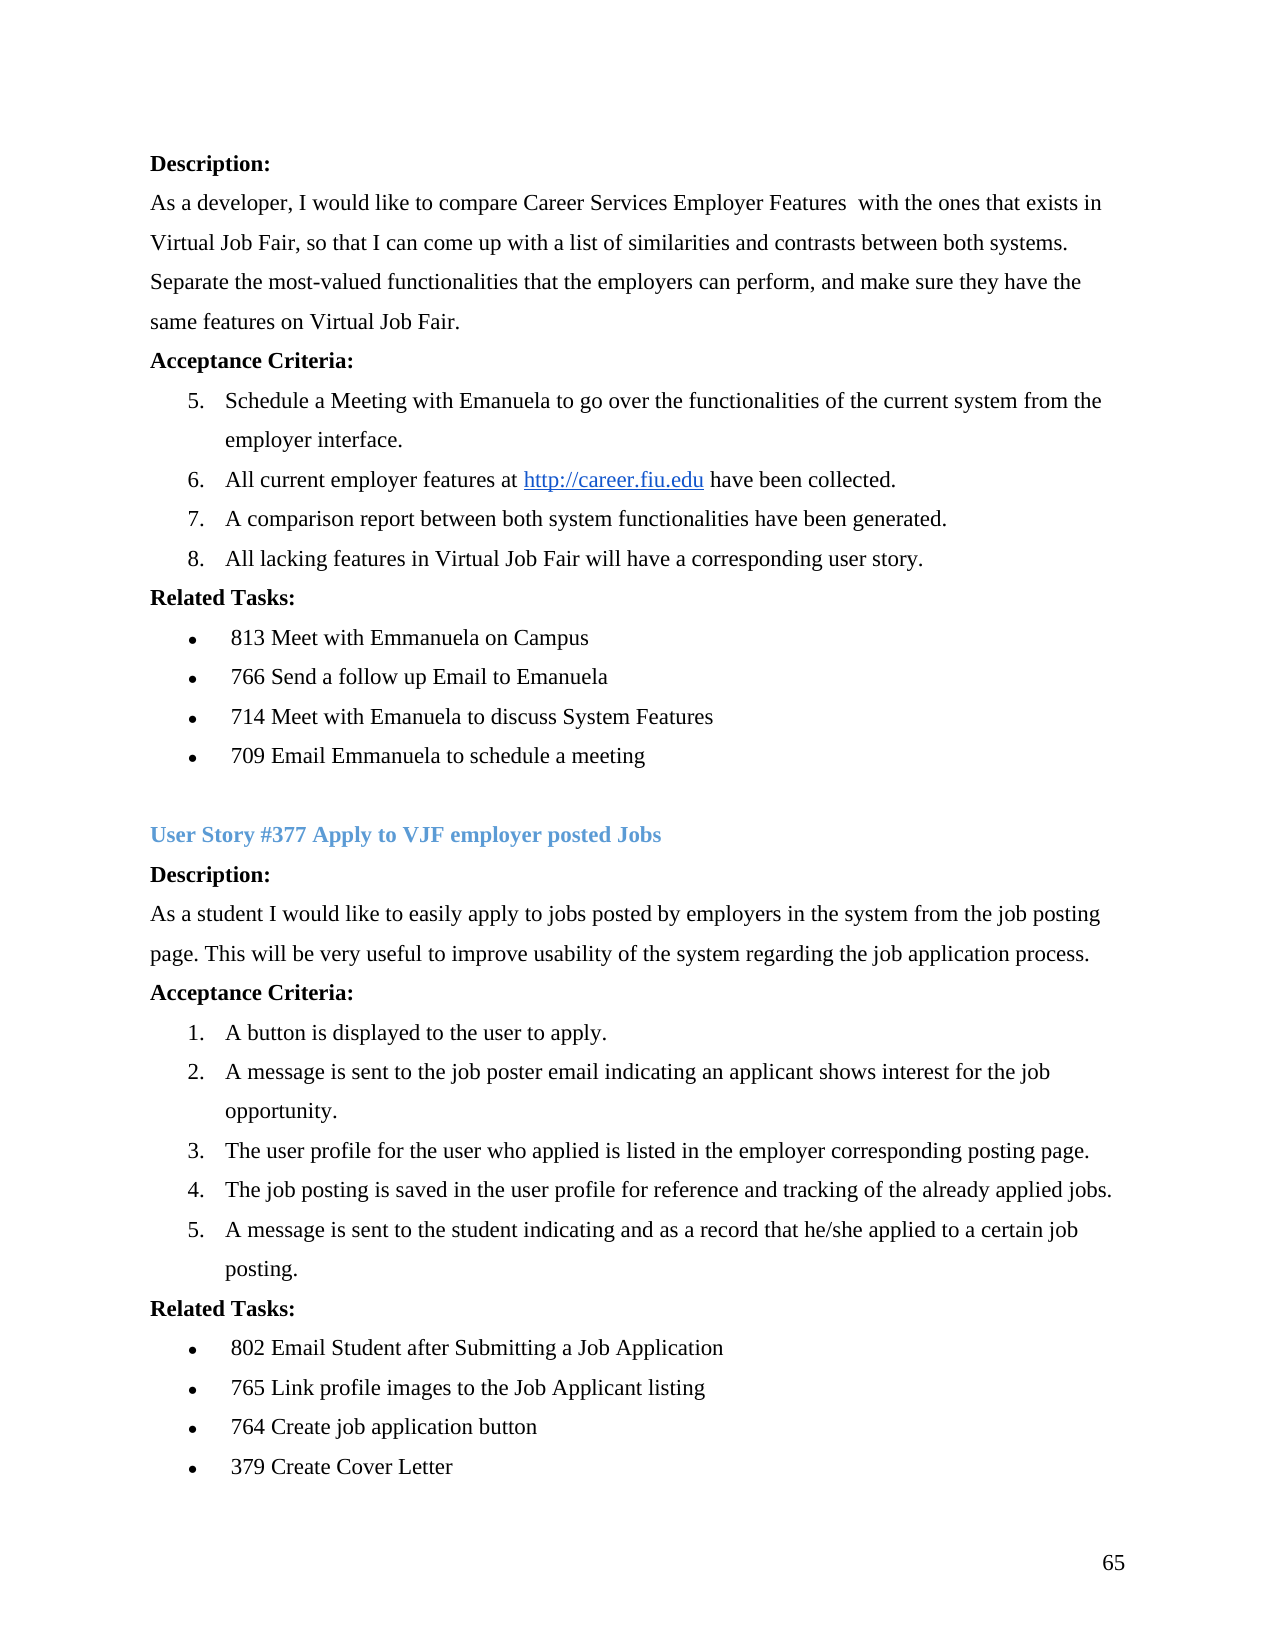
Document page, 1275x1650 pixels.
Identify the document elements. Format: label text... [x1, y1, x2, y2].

list The job posting is saved in the user profile for reference and tracking of the already applied jobs. [187, 1176, 1125, 1203]
list 765 Link profile images to the Job Applicant listing [187, 1374, 1125, 1400]
list A comparison report between both system functionalities have been generated. [187, 505, 1125, 532]
text Acceptance Criteria: [150, 347, 1125, 374]
text User Story #377 Apply to VJF employer posted Jobs [150, 821, 1125, 847]
text Related Tasks: [150, 1295, 1125, 1321]
list All current employer features at http://career.fiu.edu have been collected. [187, 466, 1125, 492]
list Schedule a Meeting with Emanuela to go over the functionalities of the current system from the employer interface. [187, 387, 1125, 453]
list 714 Meet with Emanuela to discuss System Features [187, 703, 1125, 729]
list 709 Email Emmanuela to schedule a meeting [187, 742, 1125, 768]
text Acceptance Criteria: [150, 979, 1125, 1005]
text As a student I would like to easily apply to jobs posted by employers in the system from the job posting page. This will be very useful to improve usability of the system regarding the job application process. [150, 900, 1125, 966]
text Description: [150, 861, 1125, 887]
list 813 Meet with Emmanuela on Campus [187, 624, 1125, 650]
list The user profile for the user who applied is listed in the employer corresponding posting page. [187, 1137, 1125, 1163]
list 802 Email Student after Submitting a Job Application [187, 1334, 1125, 1361]
list 379 Create Cover Letter [187, 1453, 1125, 1479]
list 764 Create job application button [187, 1413, 1125, 1440]
list A message is sent to the job poster email indicating an applicant shows interest for the job opportunity. [187, 1058, 1125, 1124]
list 766 Send a follow up Email to Emanuela [187, 663, 1125, 689]
text Description: [150, 150, 1125, 176]
list All lacking features in Virtual Job Fair will have a corresponding user story. [187, 545, 1125, 571]
list A message is sent to the student indicating and as a record that he/she applied to a certain job posting. [187, 1216, 1125, 1282]
text As a developer, I would like to compare Career Services Employer Features with the ones that exists in Virtual Job Fair, so that I can come up with a list of similarities and contrasts between both systems. Separate the most-valued functionalities that the employers can perform, and make sure they have the same features on Virtual Job Fair. [150, 189, 1125, 334]
text Related Tasks: [150, 584, 1125, 611]
list A button is displayed to the user to apply. [187, 1018, 1125, 1045]
